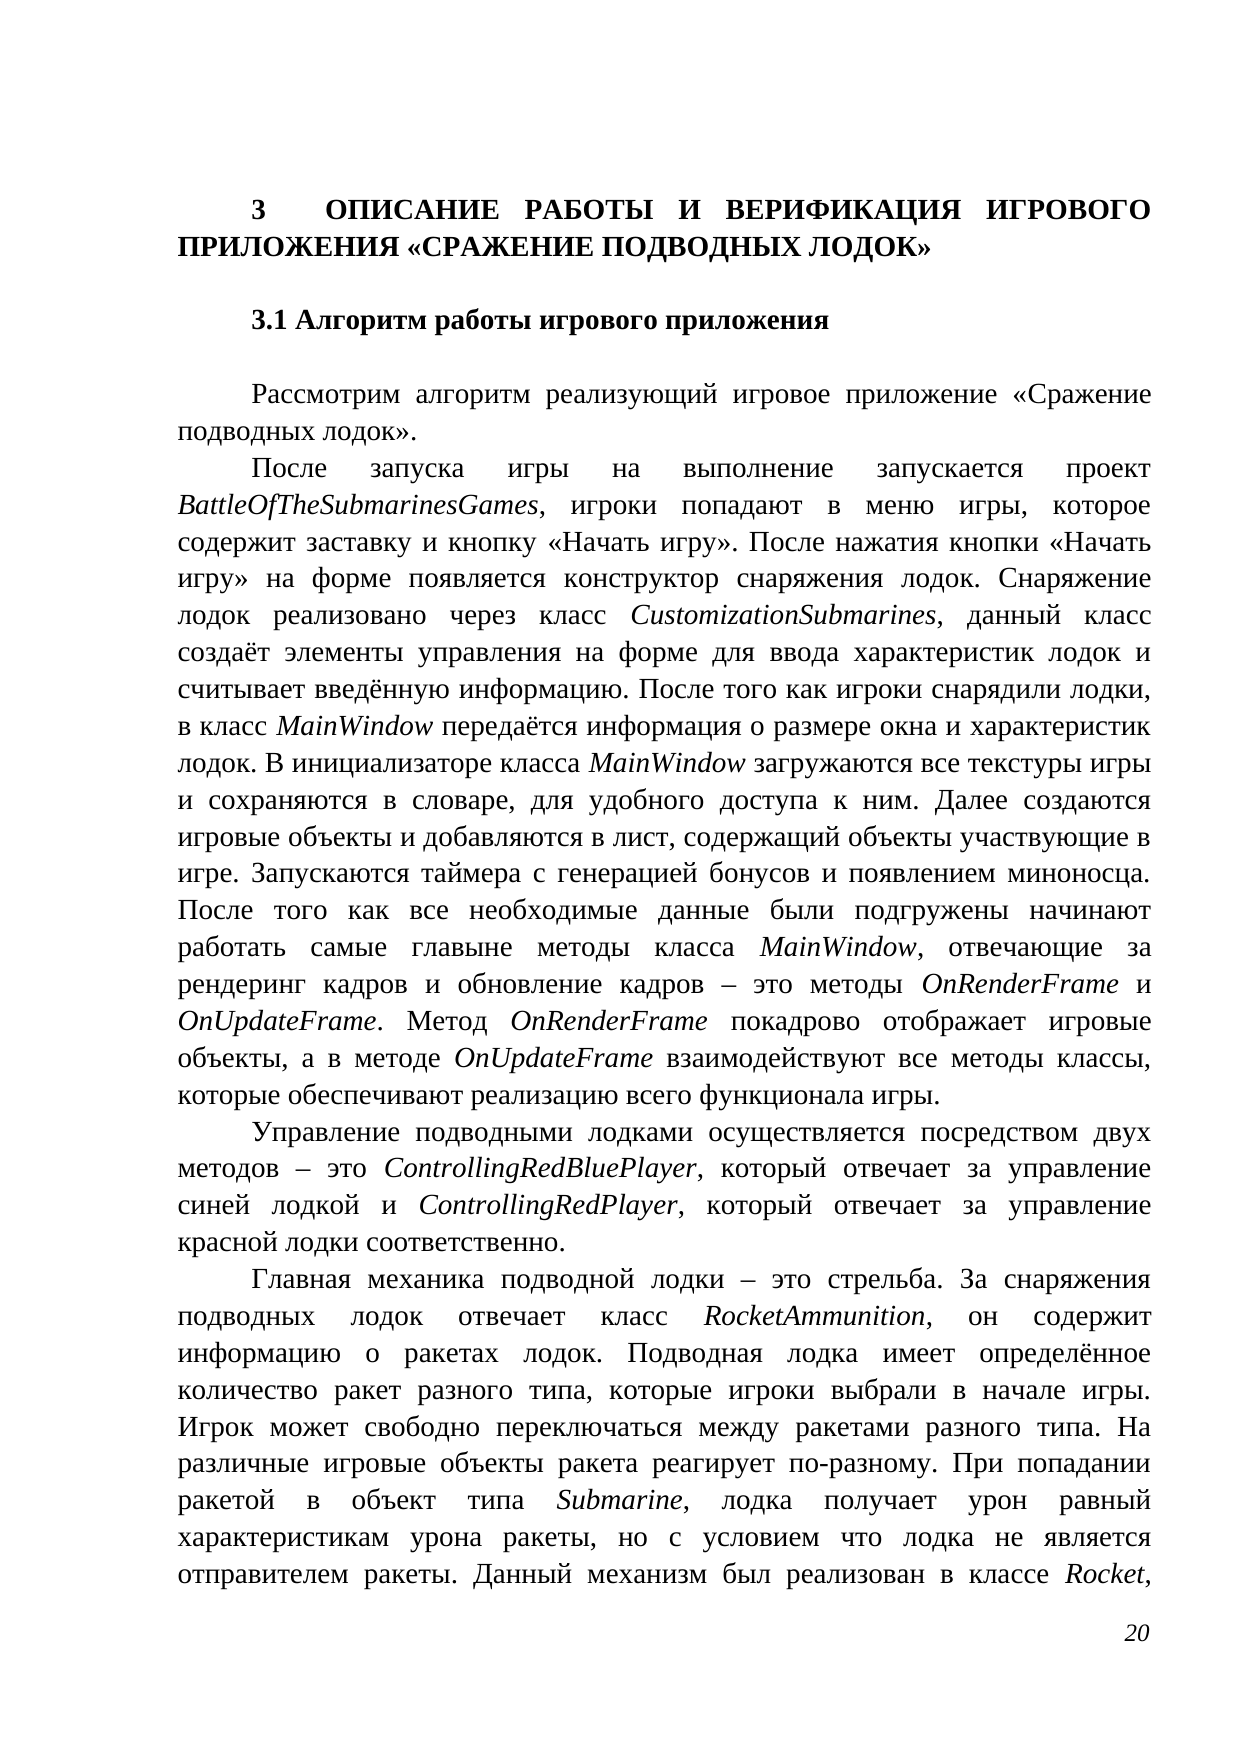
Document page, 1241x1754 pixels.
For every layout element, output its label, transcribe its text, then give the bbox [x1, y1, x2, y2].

text Управление подводными лодками осуществляется посредством двух методов – это ControllingRedBluePlayer, который отвечает за управление синей лодкой и ControllingRedPlayer, который отвечает за управление красной лодки соответственно. [177, 1114, 1152, 1258]
text 3.1 Алгоритм работы игрового приложения [251, 302, 1152, 336]
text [177, 1261, 1152, 1590]
text Рассмотрим алгоритм реализующий игровое приложение «Сражение подводных лодок». [177, 376, 1152, 447]
text После запуска игры на выполнение запускается проект BattleOfTheSubmarinesGames, игроки попадают в меню игры, которое содержит заставку и кнопку «Начать игру». После нажатия кнопки «Начать игру» на форме появляется конструктор снаряжения лодок. Снаряжение лодок реализовано через класс CustomizationSubmarines, данный класс создаёт элементы управления на форме для ввода характеристик лодок и считывает введённую информацию. После того как игроки снарядили лодки, в класс MainWindow передаётся информация о размере окна и характеристик лодок. В инициализаторе класса MainWindow загружаются все текстуры игры и сохраняются в словаре, для удобного доступа к ним. Далее создаются игровые объекты и добавляются в лист, содержащий объекты участвующие в игре. Запускаются таймера с генерацией бонусов и появлением миноносца. После того как все необходимые данные были подгружены начинают работать самые главыне методы класса MainWindow, отвечающие за рендеринг кадров и обновление кадров – это методы OnRenderFrame и OnUpdateFrame. Метод OnRenderFrame покадрово отображает игровые объекты, а в методе OnUpdateFrame взаимодействуют все методы классы, которые обеспечивают реализацию всего функционала игры. [177, 450, 1152, 1110]
list ОПИСАНИЕ РАБОТЫ И ВЕРИФИКАЦИЯ ИГРОВОГО ПРИЛОЖЕНИЯ «СРАЖЕНИЕ ПОДВОДНЫХ ЛОДОК» [177, 192, 1152, 262]
